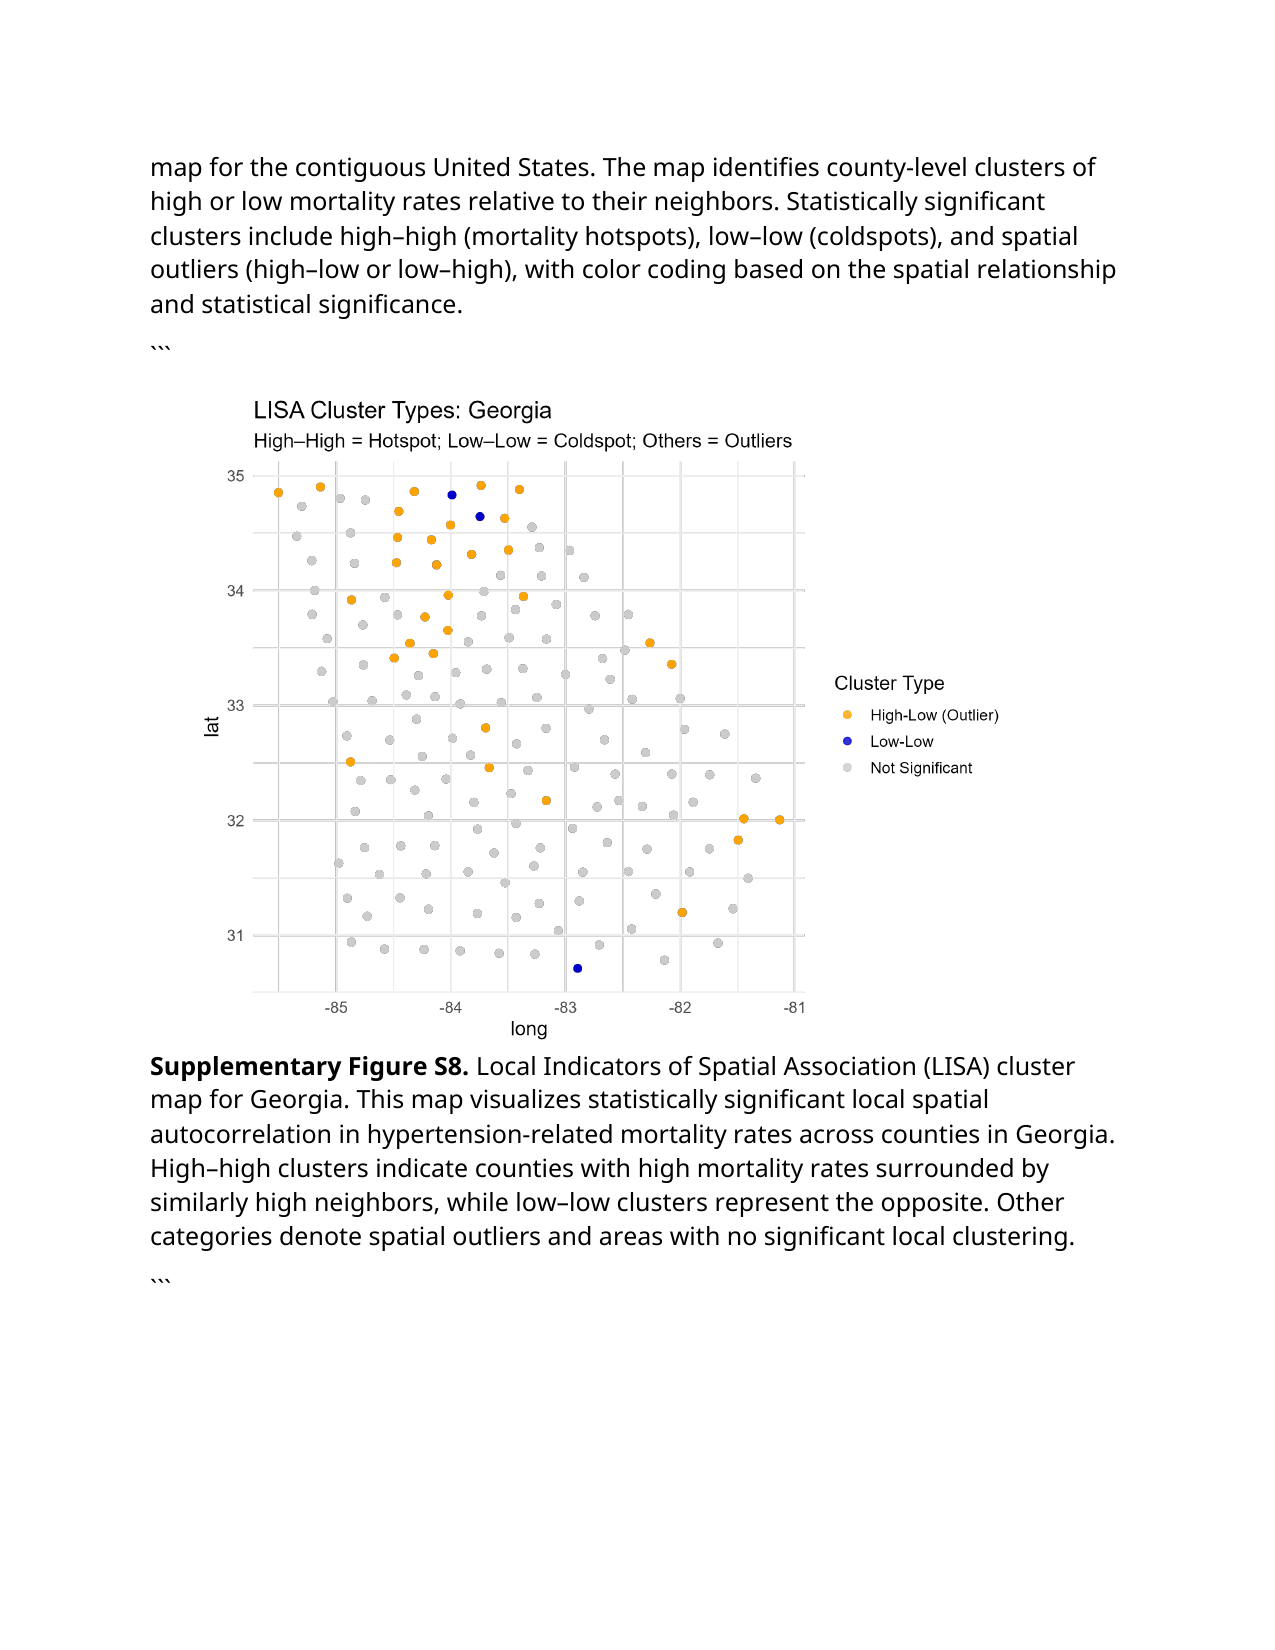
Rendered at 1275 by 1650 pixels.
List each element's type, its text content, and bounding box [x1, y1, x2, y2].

text ``` [150, 339, 1125, 373]
text ``` [150, 1271, 1125, 1305]
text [150, 150, 1125, 320]
picture [168, 391, 1044, 1049]
